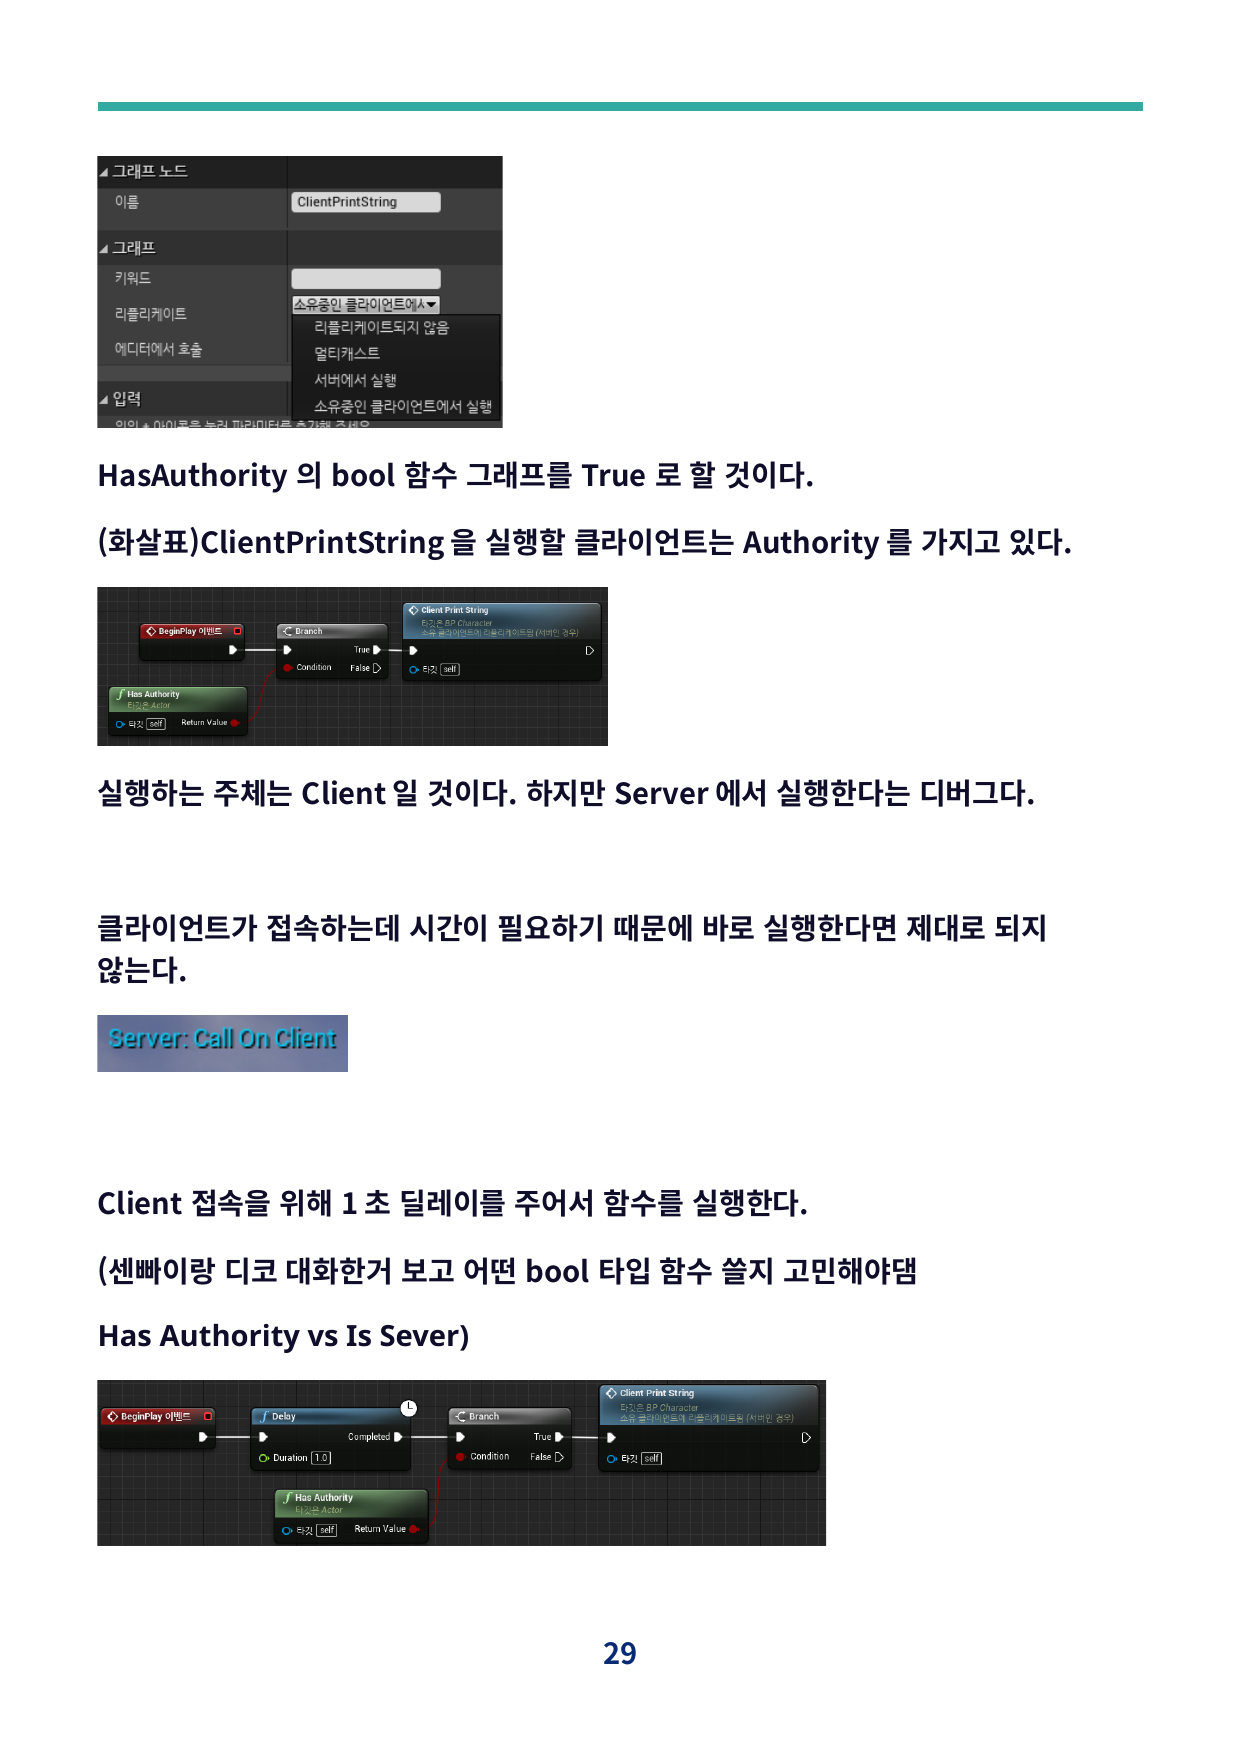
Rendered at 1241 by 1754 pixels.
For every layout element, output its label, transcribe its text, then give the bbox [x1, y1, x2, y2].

subtitle 클라이언트가 접속하는데 시간이 필요하기 때문에 바로 실행한다면 제대로 되지 않는다. [97, 905, 1143, 990]
picture [97, 156, 503, 428]
subtitle (화살표)ClientPrintString을 실행할 클라이언트는 Authority를 가지고 있다. [97, 520, 1143, 562]
picture [97, 587, 608, 746]
subtitle Has Authority vs Is Sever) [97, 1316, 1143, 1355]
picture [97, 1015, 348, 1072]
subtitle Client 접속을 위해 1초 딜레이를 주어서 함수를 실행한다. [97, 1181, 1143, 1223]
subtitle (센빠이랑 디코 대화한거 보고 어떤 bool 타입 함수 쓸지 고민해야댐 [97, 1248, 1143, 1291]
subtitle 실행하는 주체는 Client일 것이다. 하지만 Server에서 실행한다는 디버그다. [97, 771, 1143, 813]
subtitle HasAuthority 의 bool 함수 그래프를 True 로 할 것이다. [97, 453, 1143, 495]
picture [97, 1380, 827, 1546]
